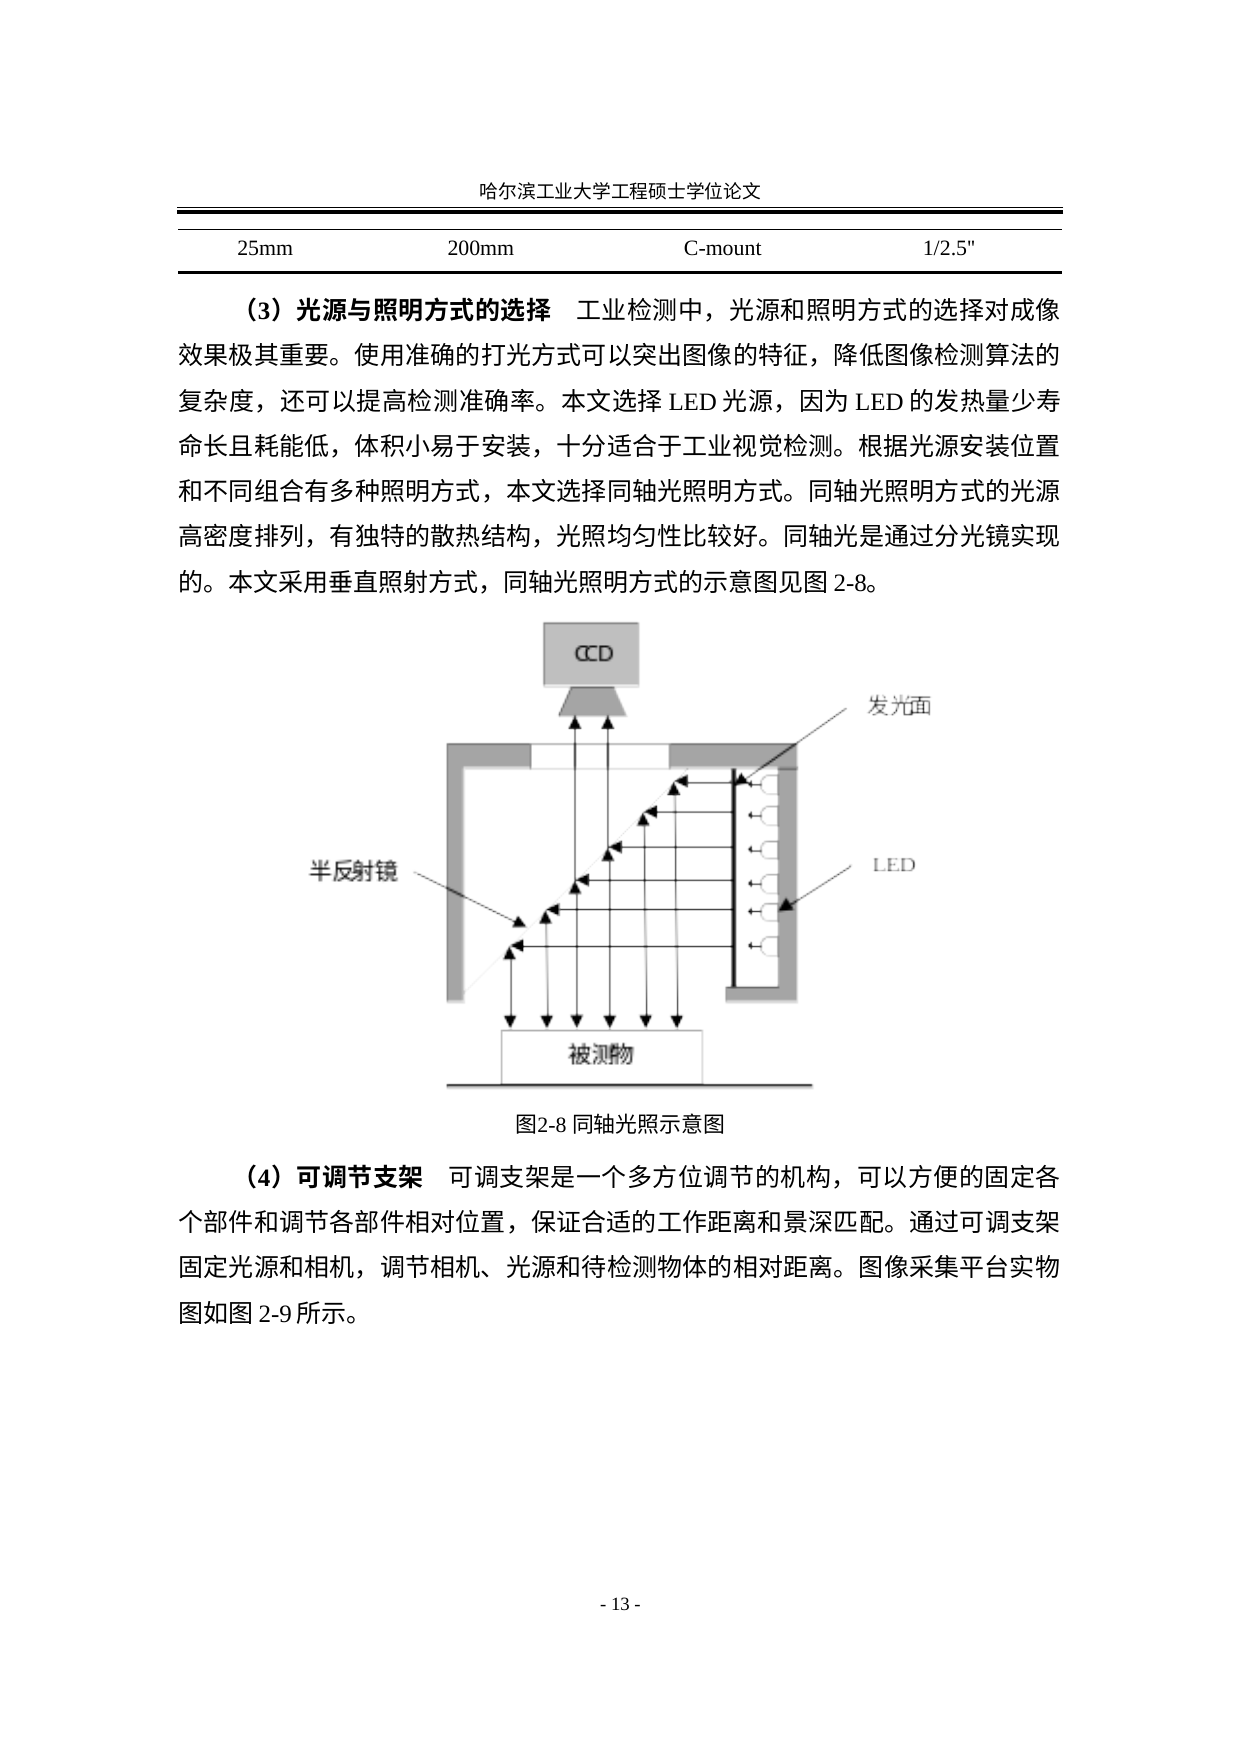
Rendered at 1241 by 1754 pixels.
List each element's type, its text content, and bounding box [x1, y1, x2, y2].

table_cell 25mm [178, 230, 352, 271]
table_cell C-mount [609, 230, 836, 271]
table_cell 200mm [352, 230, 609, 271]
table_cell 1/2.5'' [836, 230, 1062, 271]
